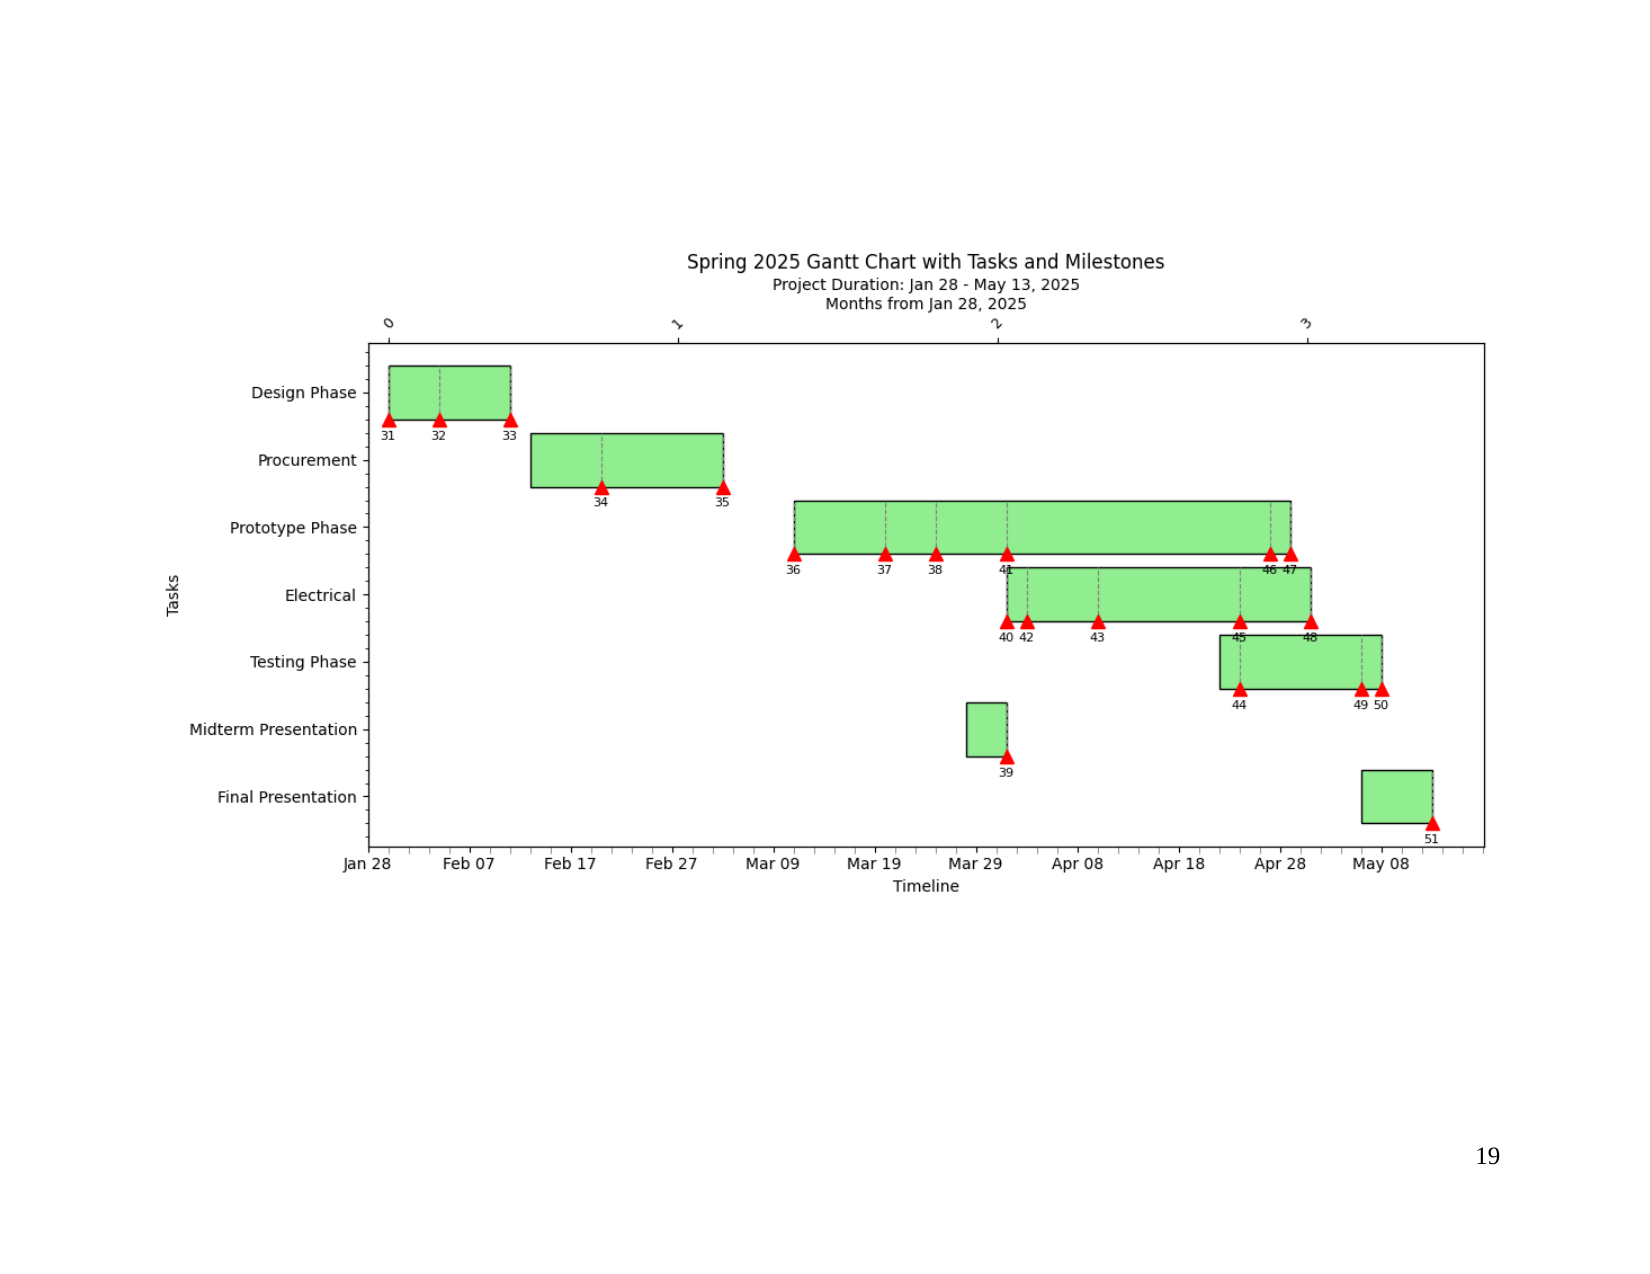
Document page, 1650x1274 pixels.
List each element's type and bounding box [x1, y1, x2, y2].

picture [150, 236, 1500, 912]
